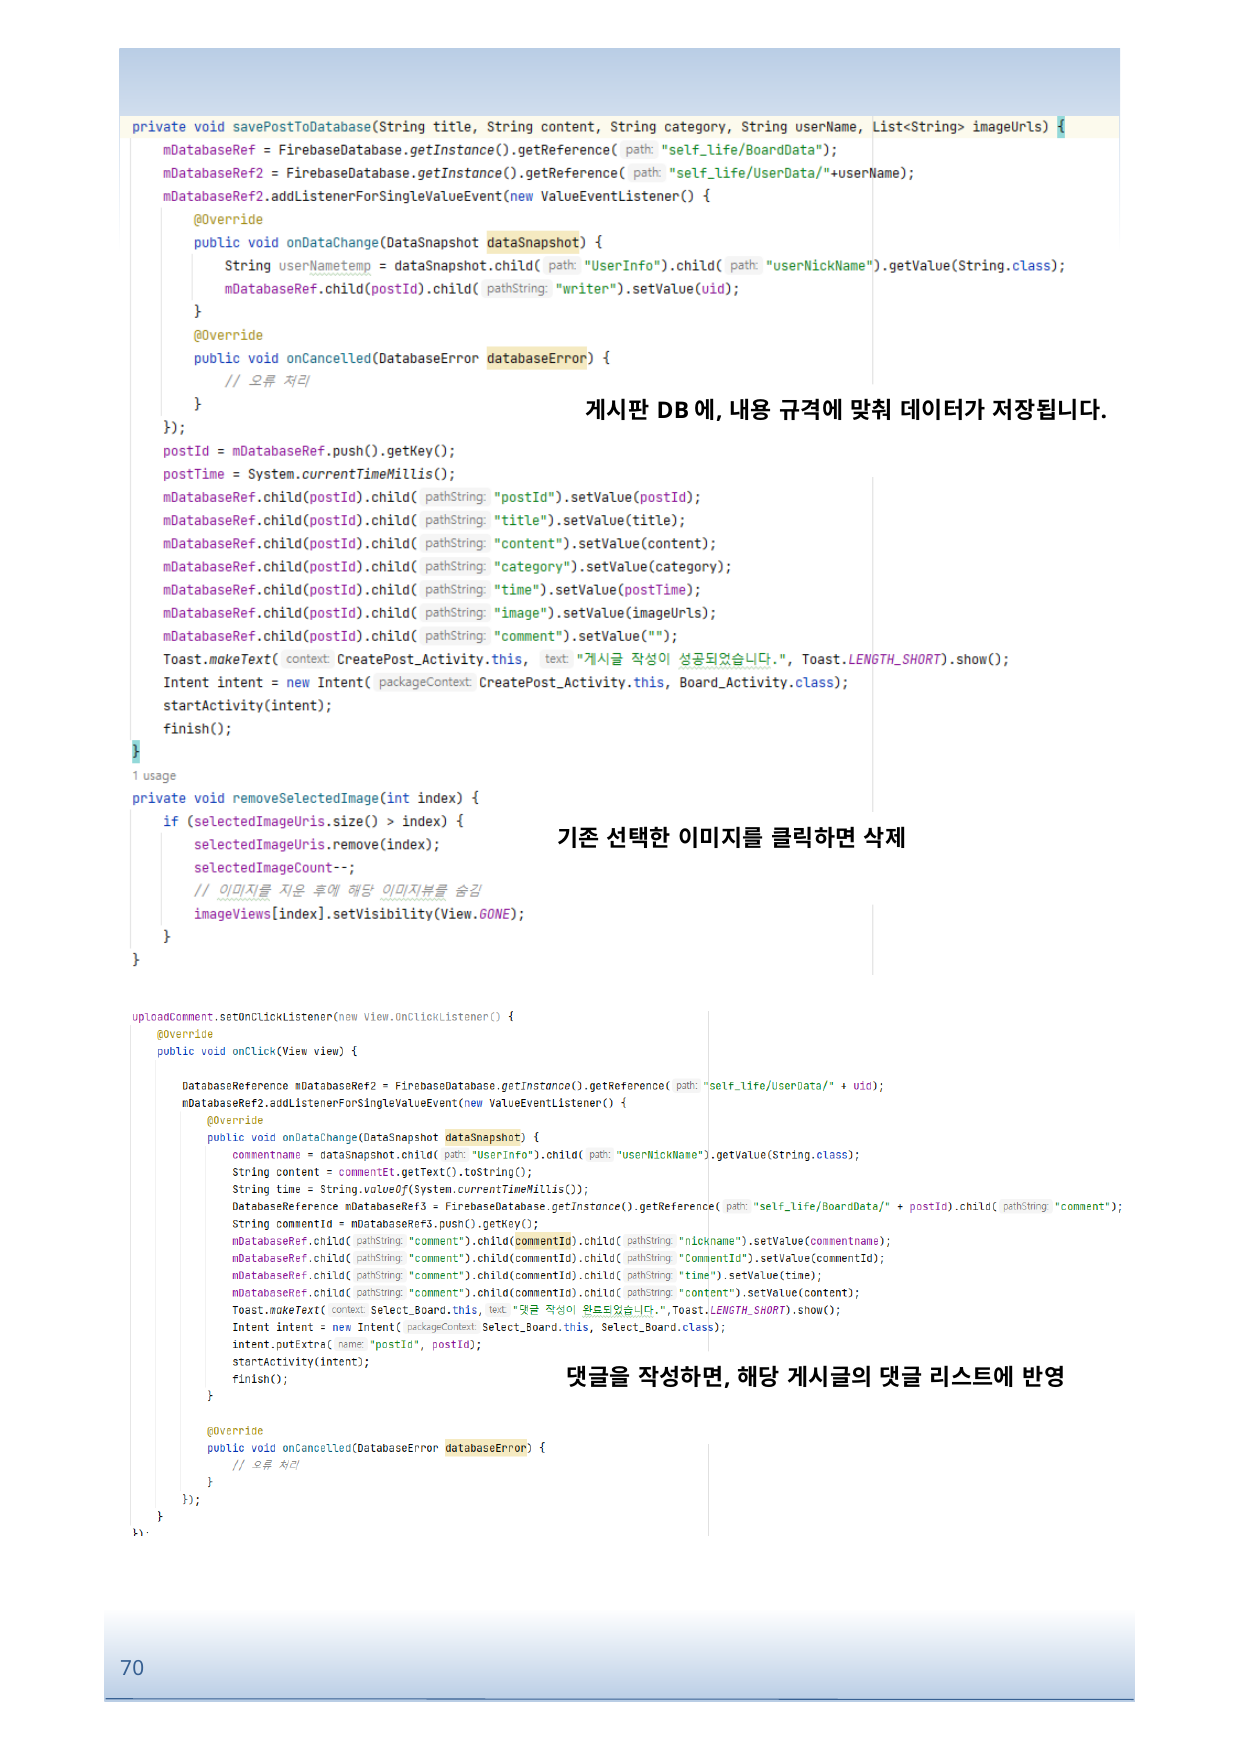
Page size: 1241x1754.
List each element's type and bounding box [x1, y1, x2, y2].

picture [120, 116, 1120, 975]
picture [120, 1011, 1127, 1536]
